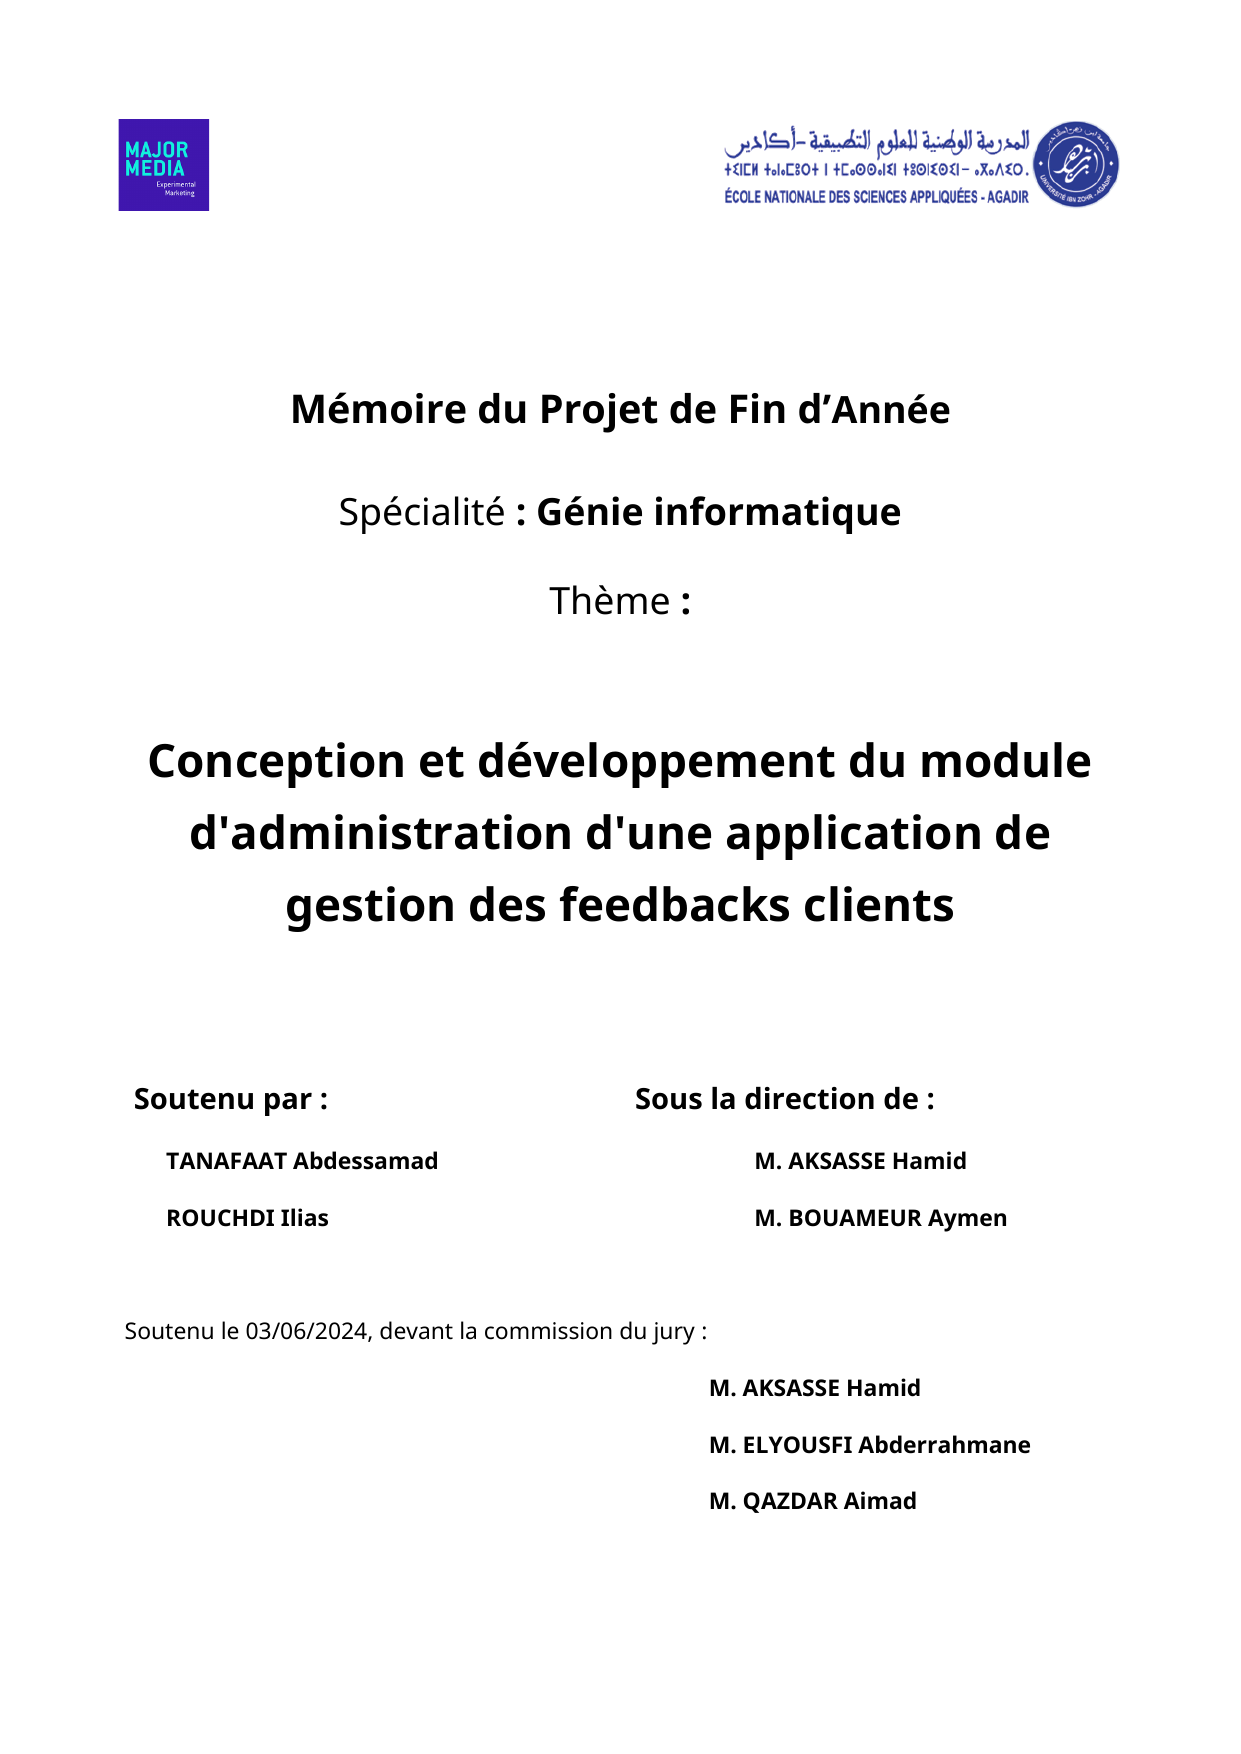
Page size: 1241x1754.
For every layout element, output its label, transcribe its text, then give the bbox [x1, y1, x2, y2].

text TANAFAAT Abdessamad M. AKSASSE Hamid [118, 1145, 1122, 1176]
text Mémoire du Projet de Fin d’Année [118, 382, 1122, 436]
text Conception et développement du module d'administration d'une application de gestion des feedbacks clients [118, 729, 1122, 934]
text Soutenu le 03/06/2024, devant la commission du jury : [118, 1315, 1122, 1346]
text Spécialité : Génie informatique [118, 486, 1122, 537]
picture [723, 121, 1122, 214]
text M. ELYOUSFI Abderrahmane [635, 1428, 1122, 1460]
text M. AKSASSE Hamid [635, 1372, 1122, 1403]
text M. QAZDAR Aimad [635, 1485, 1122, 1517]
text ROUCHDI Ilias M. BOUAMEUR Aymen [118, 1201, 1122, 1233]
picture [118, 119, 210, 211]
text Thème : [118, 574, 1122, 625]
text Soutenu par : Sous la direction de : [118, 1078, 1122, 1118]
